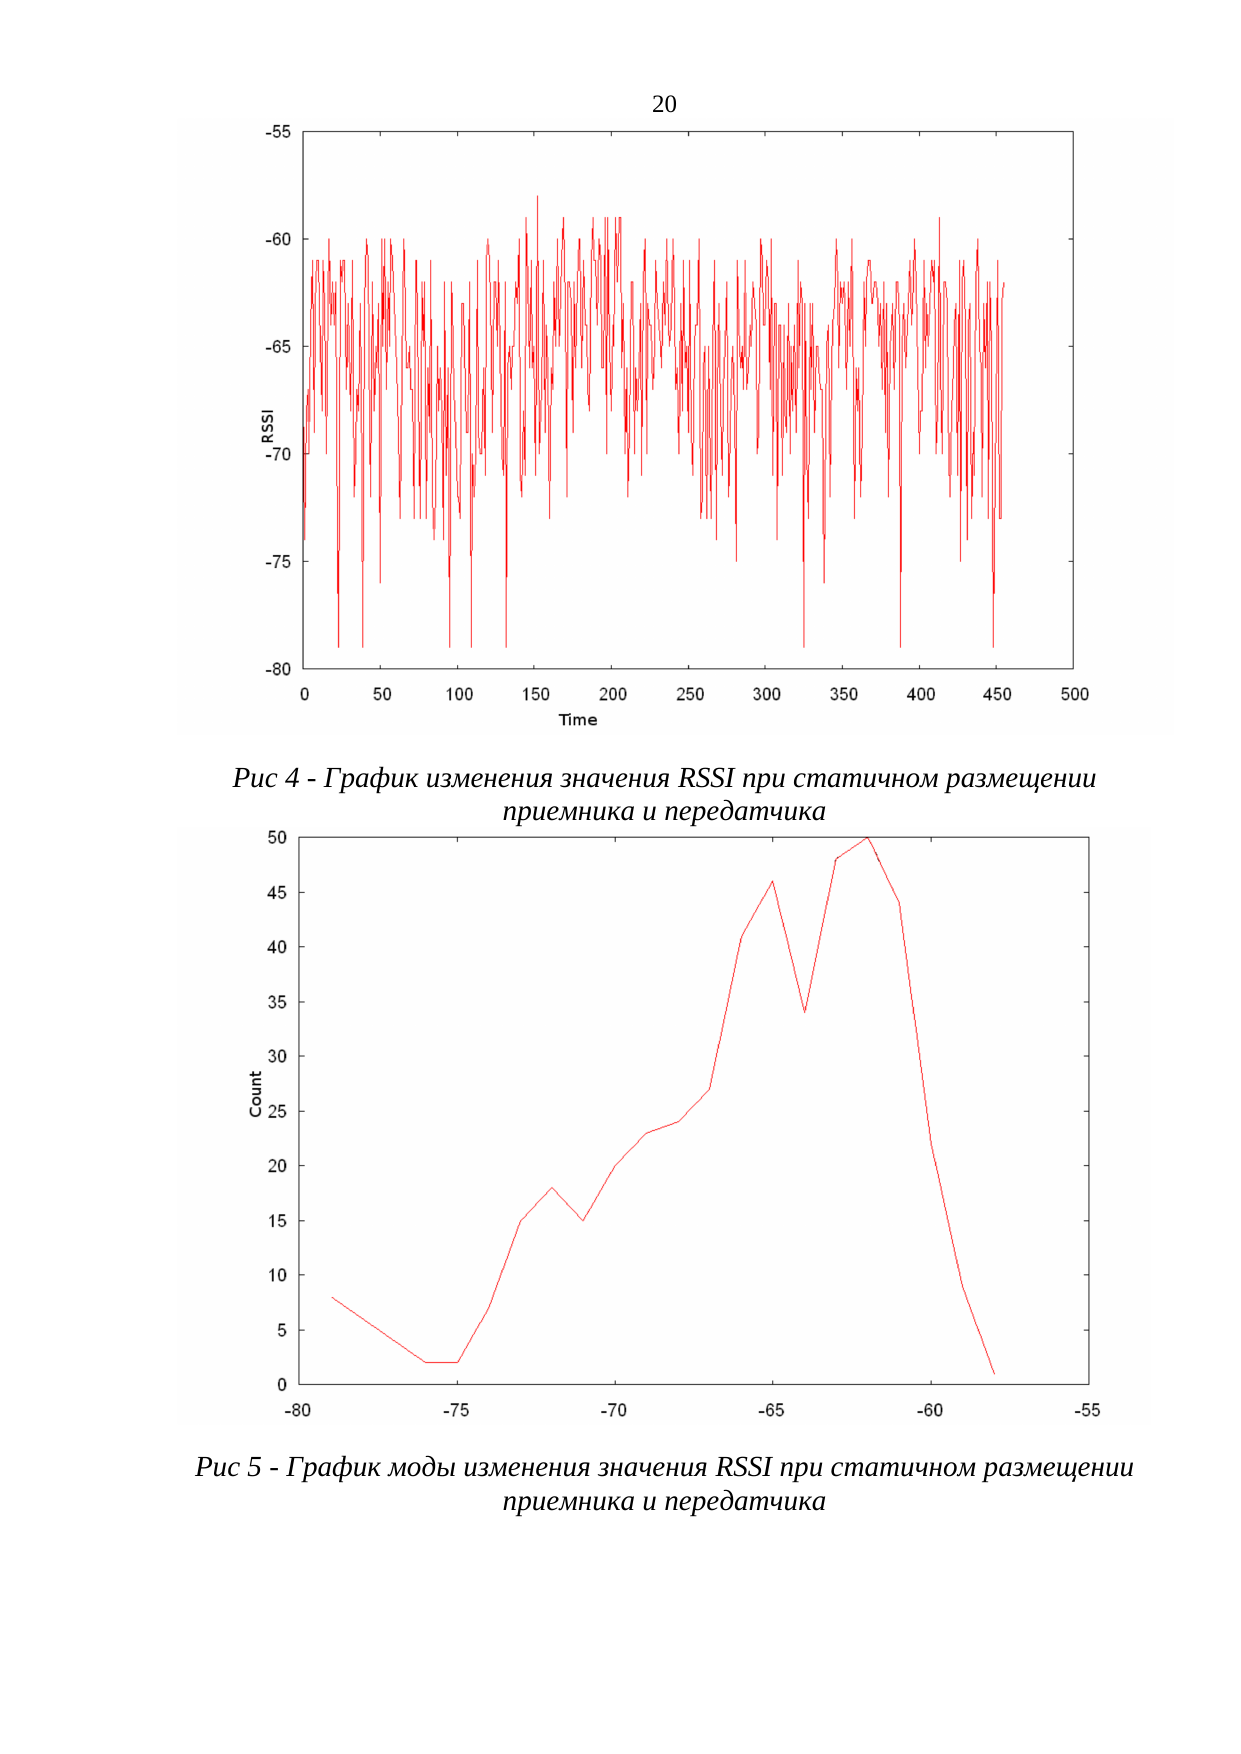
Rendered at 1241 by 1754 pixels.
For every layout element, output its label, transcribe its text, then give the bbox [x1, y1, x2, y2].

list Рис 5 - График моды изменения значения RSSI при статичном размещении приемника и передатчика [177, 1449, 1152, 1517]
picture [177, 118, 1174, 735]
picture [177, 827, 1152, 1425]
list Рис 4 - График изменения значения RSSI при статичном размещении приемника и передатчика [177, 760, 1152, 827]
